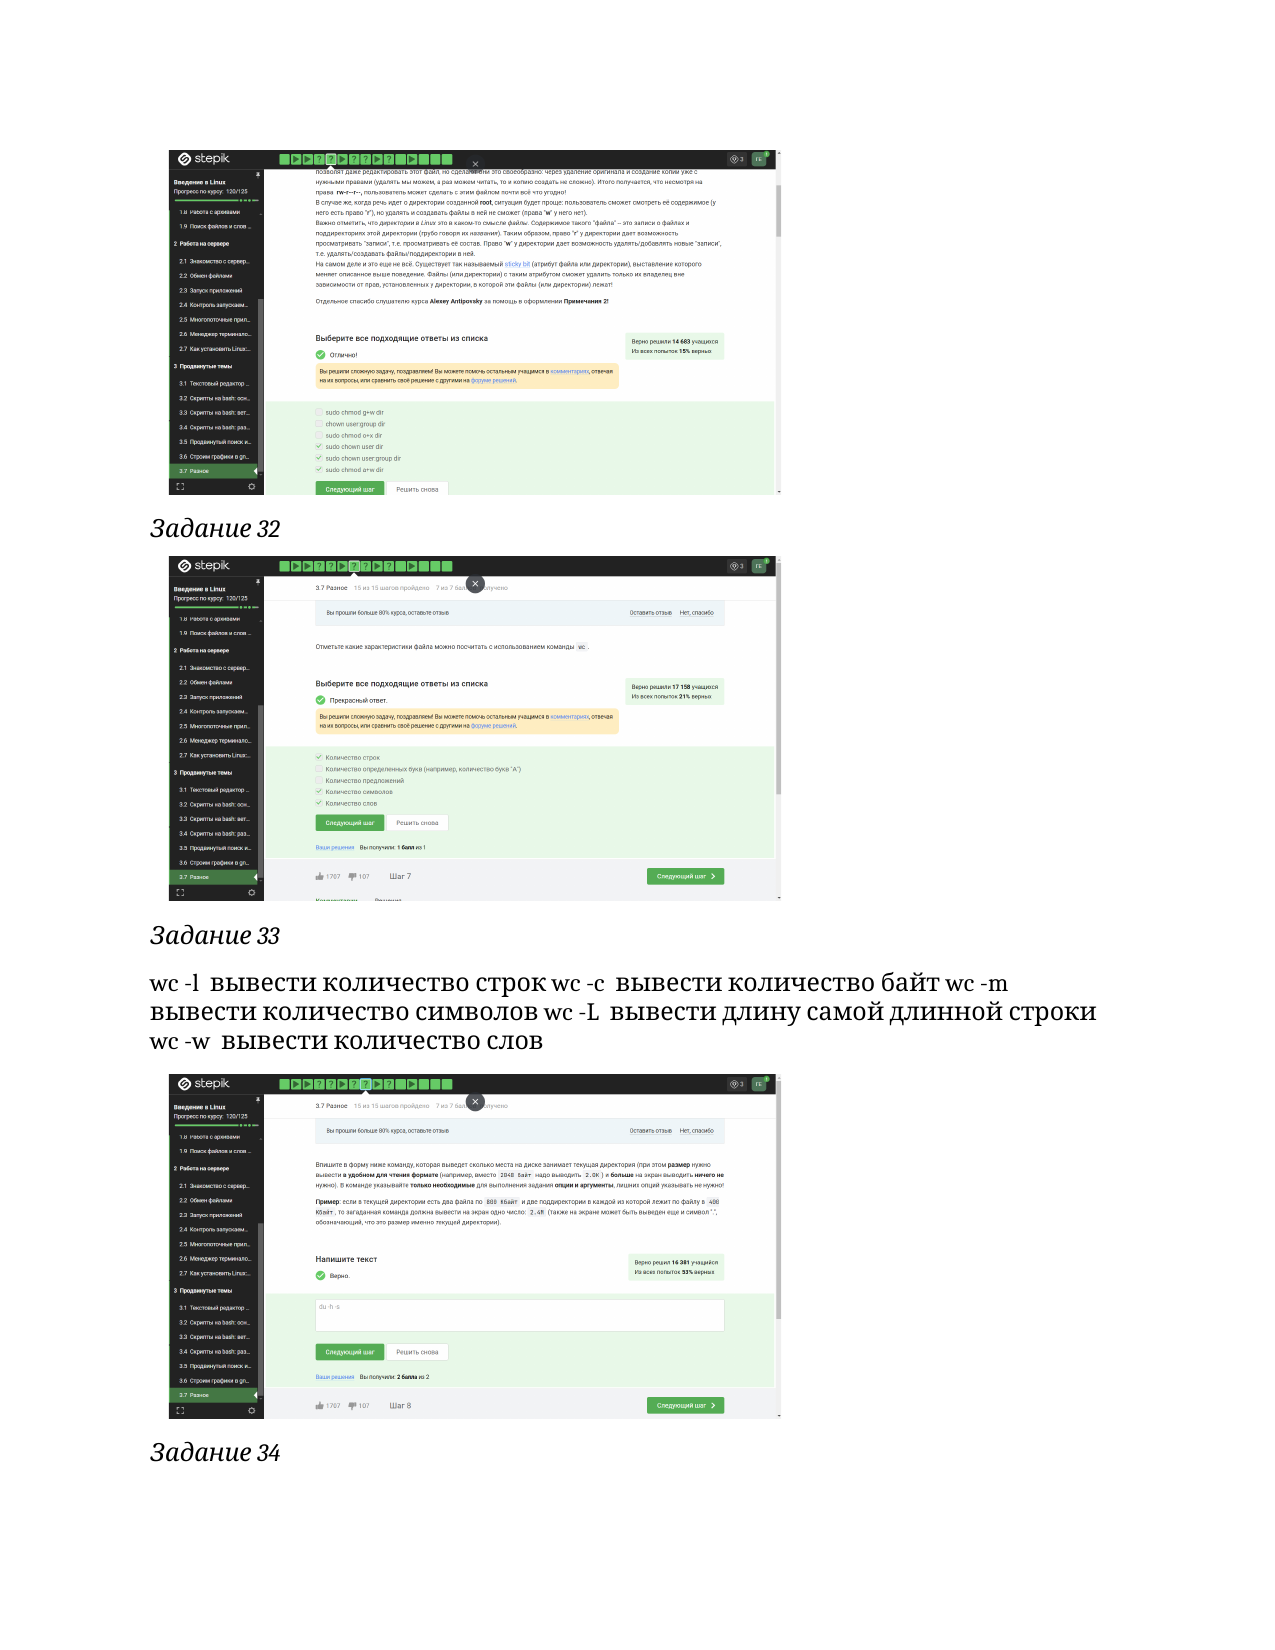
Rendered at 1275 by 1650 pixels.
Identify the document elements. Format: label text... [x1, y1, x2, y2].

text Задание 34 [150, 1439, 1125, 1468]
picture [168, 1074, 782, 1419]
picture [168, 556, 782, 901]
text wc -l вывести количество строк wc -c вывести количество байт wc -m вывести количество символов wc -L вывести длину самой длинной строки wc -w вывести количество слов [150, 969, 1125, 1055]
text Задание 33 [150, 922, 1125, 950]
picture [168, 150, 782, 495]
text Задание 32 [150, 515, 1125, 544]
